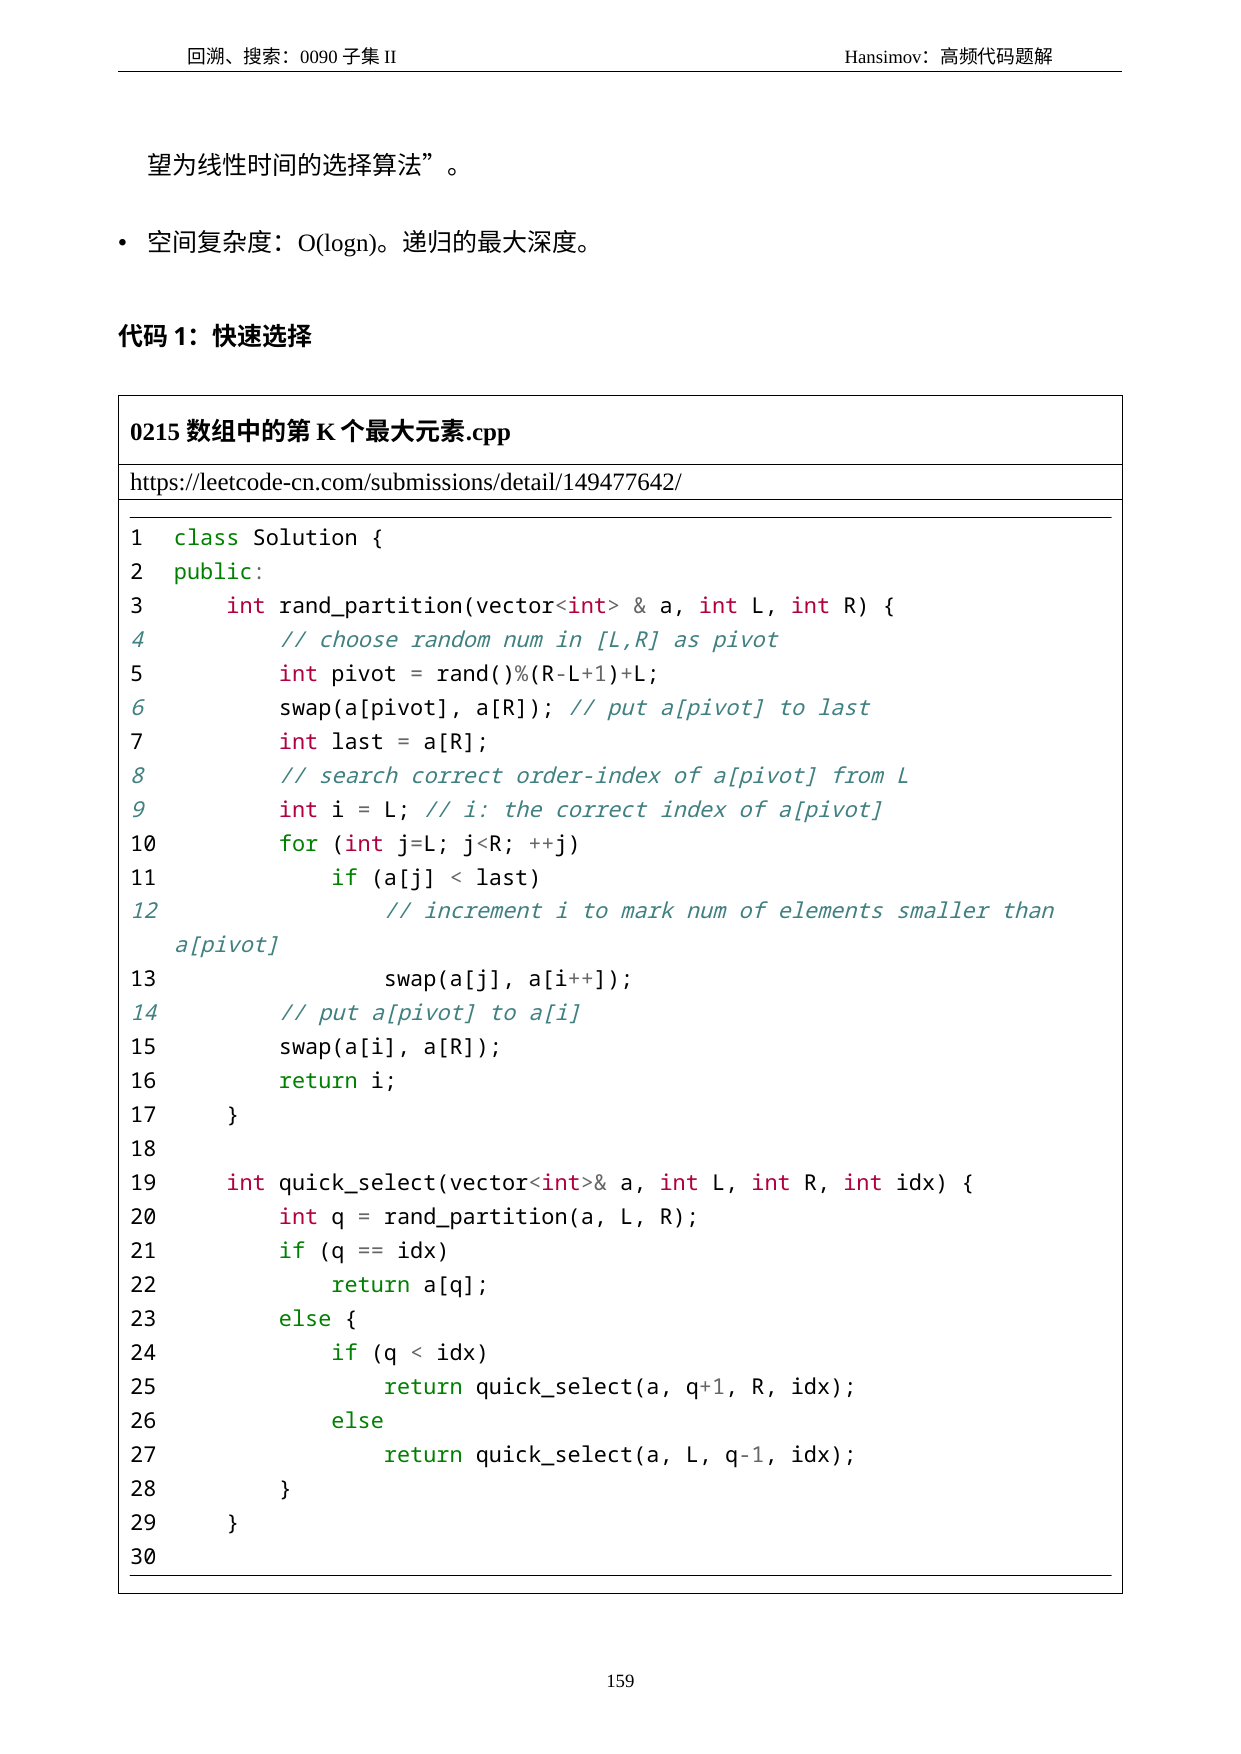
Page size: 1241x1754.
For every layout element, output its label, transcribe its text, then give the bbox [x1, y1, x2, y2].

text 空间复杂度：O(logn)。递归的最大深度。 [118, 207, 1122, 275]
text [118, 130, 1122, 198]
subtitle 代码1：快速选择 [118, 301, 1097, 369]
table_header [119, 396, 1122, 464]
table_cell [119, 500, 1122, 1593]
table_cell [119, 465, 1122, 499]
